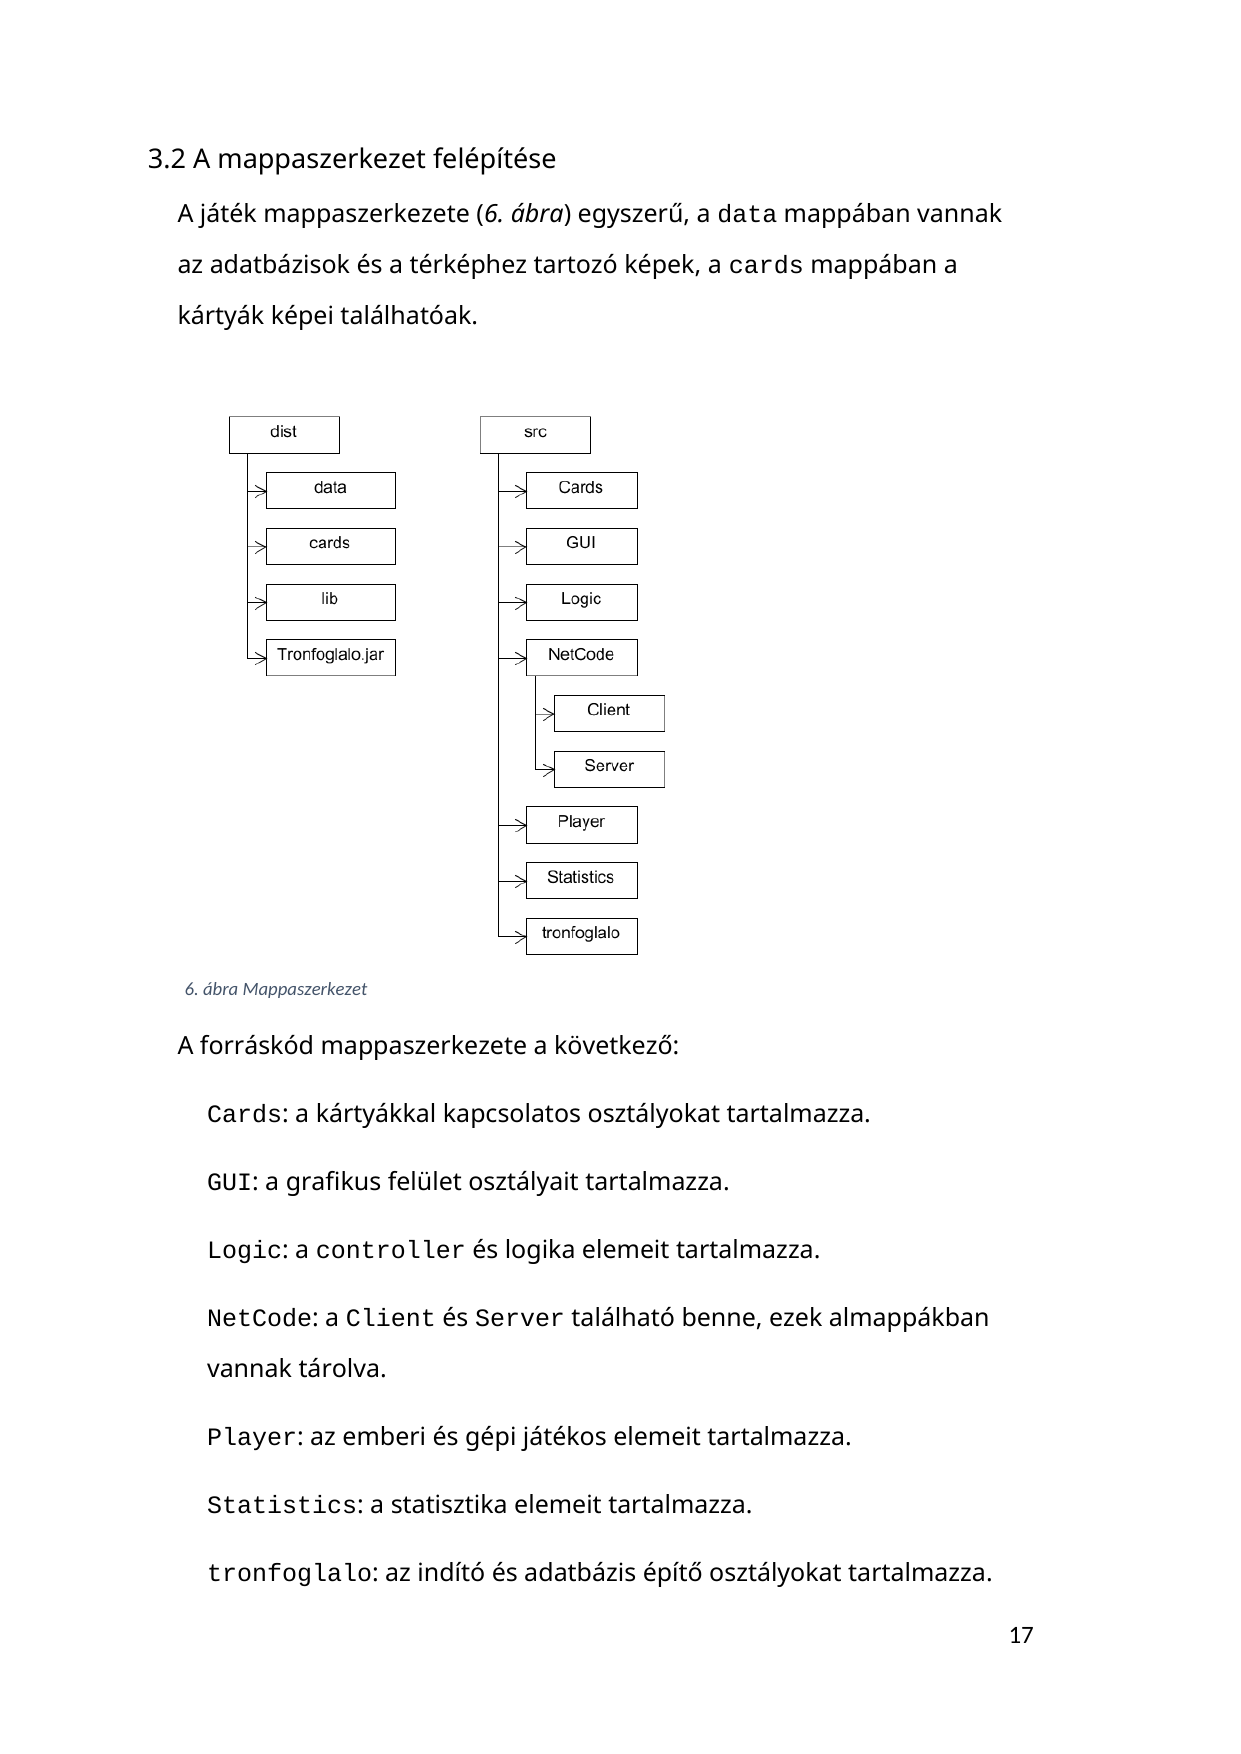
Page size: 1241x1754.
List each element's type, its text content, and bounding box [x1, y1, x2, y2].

text GUI: a grafikus felület osztályait tartalmazza. [207, 1163, 1033, 1198]
picture [178, 352, 783, 1000]
text Logic: a controller és logika elemeit tartalmazza. [207, 1231, 1033, 1266]
text A játék mappaszerkezete (6. ábra) egyszerű, a data mappában vannak az adatbázisok és a térképhez tartozó képek, a cards mappában a kártyák képei találhatóak. [177, 195, 1033, 332]
text NetCode: a Client és Server található benne, ezek almappákban vannak tárolva. [207, 1299, 1033, 1385]
text tronfoglalo: az indító és adatbázis építő osztályokat tartalmazza. [177, 1554, 1033, 1589]
subtitle 3.2 A mappaszerkezet felépítése [148, 140, 1033, 177]
text Player: az emberi és gépi játékos elemeit tartalmazza. [207, 1418, 1033, 1453]
text Statistics: a statisztika elemeit tartalmazza. [207, 1486, 1033, 1521]
text Cards: a kártyákkal kapcsolatos osztályokat tartalmazza. [207, 1095, 1033, 1130]
